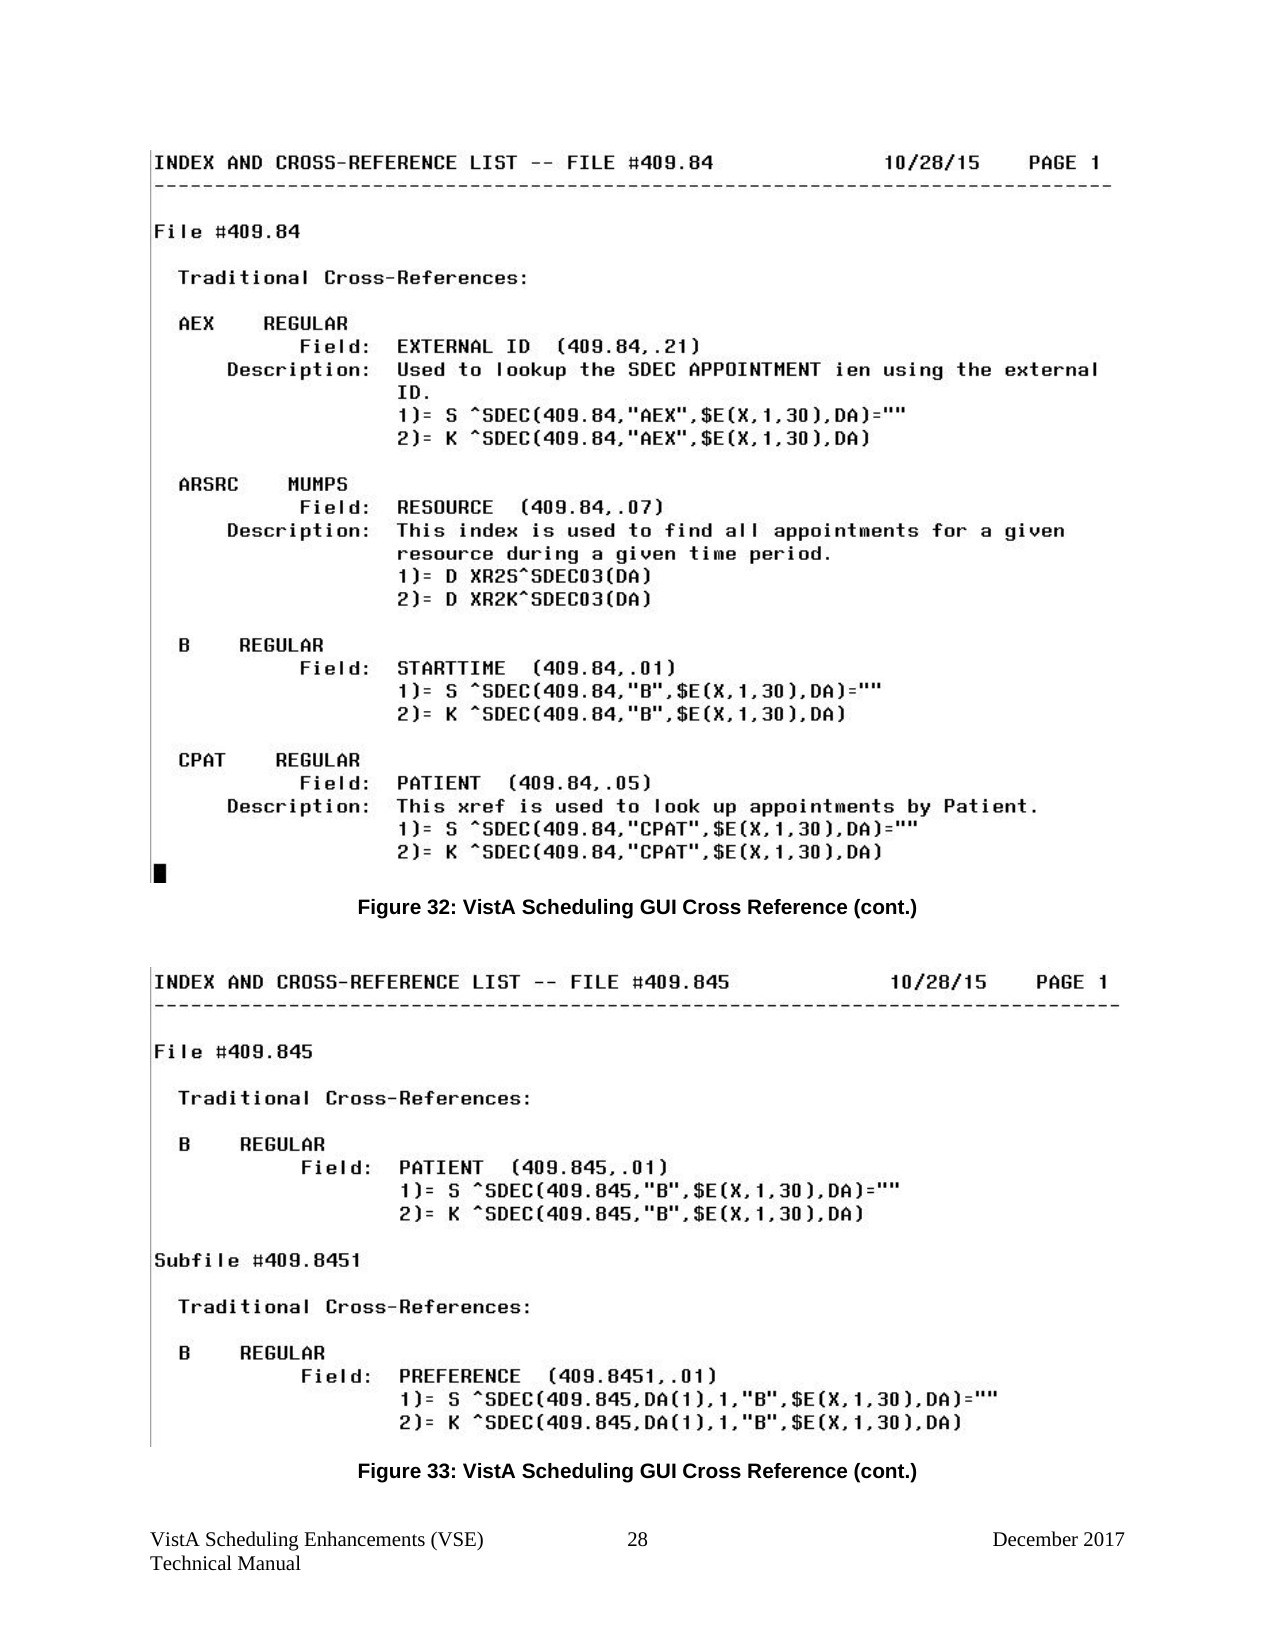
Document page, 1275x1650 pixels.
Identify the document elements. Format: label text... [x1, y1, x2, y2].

picture [150, 150, 1125, 883]
picture [150, 967, 1125, 1447]
